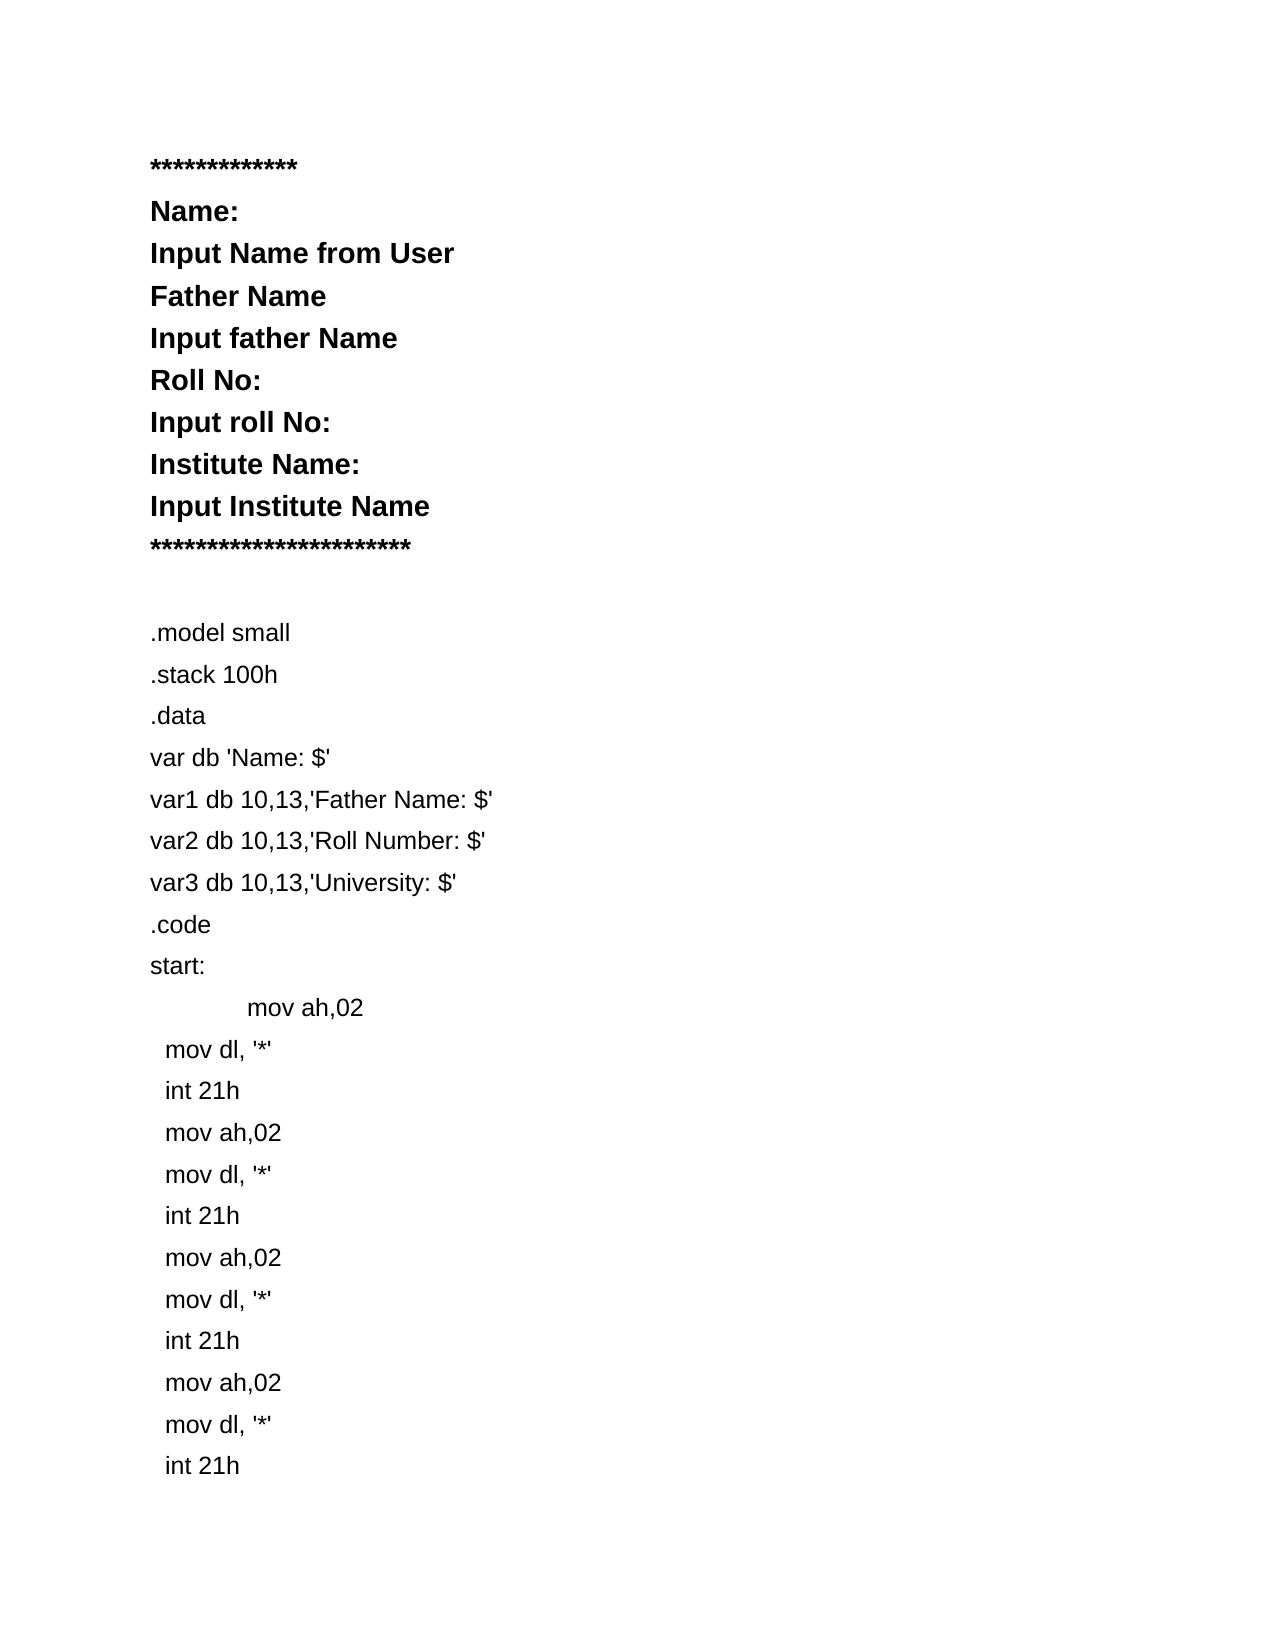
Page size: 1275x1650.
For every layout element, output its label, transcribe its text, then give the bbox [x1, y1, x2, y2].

text *********************** [150, 530, 1125, 567]
text mov dl, '*' [150, 1155, 1125, 1193]
text mov ah,02 [150, 1363, 1125, 1401]
text var3 db 10,13,'University: $' [150, 863, 1125, 901]
text .code [150, 905, 1125, 943]
text .stack 100h [150, 655, 1125, 693]
text Name: [150, 192, 1125, 230]
text var1 db 10,13,'Father Name: $' [150, 780, 1125, 818]
text .data [150, 697, 1125, 734]
text Input Name from User [150, 234, 1125, 272]
text int 21h [150, 1322, 1125, 1359]
text int 21h [150, 1447, 1125, 1484]
text start: [150, 947, 1125, 984]
text Input father Name [150, 319, 1125, 356]
text .model small [150, 613, 1125, 651]
text int 21h [150, 1072, 1125, 1109]
text mov dl, '*' [150, 1280, 1125, 1318]
text Input Institute Name [150, 487, 1125, 525]
text Father Name [150, 277, 1125, 314]
text Institute Name: [150, 445, 1125, 483]
text Input roll No: [150, 403, 1125, 441]
text mov ah,02 [150, 1238, 1125, 1276]
text mov ah,02 [150, 1113, 1125, 1151]
text mov dl, '*' [150, 1030, 1125, 1068]
text var db 'Name: $' [150, 738, 1125, 776]
text Roll No: [150, 361, 1125, 398]
text mov ah,02 [150, 988, 1125, 1026]
text mov dl, '*' [150, 1405, 1125, 1443]
text int 21h [150, 1197, 1125, 1234]
text var2 db 10,13,'Roll Number: $' [150, 822, 1125, 859]
text ************* [150, 150, 1125, 187]
